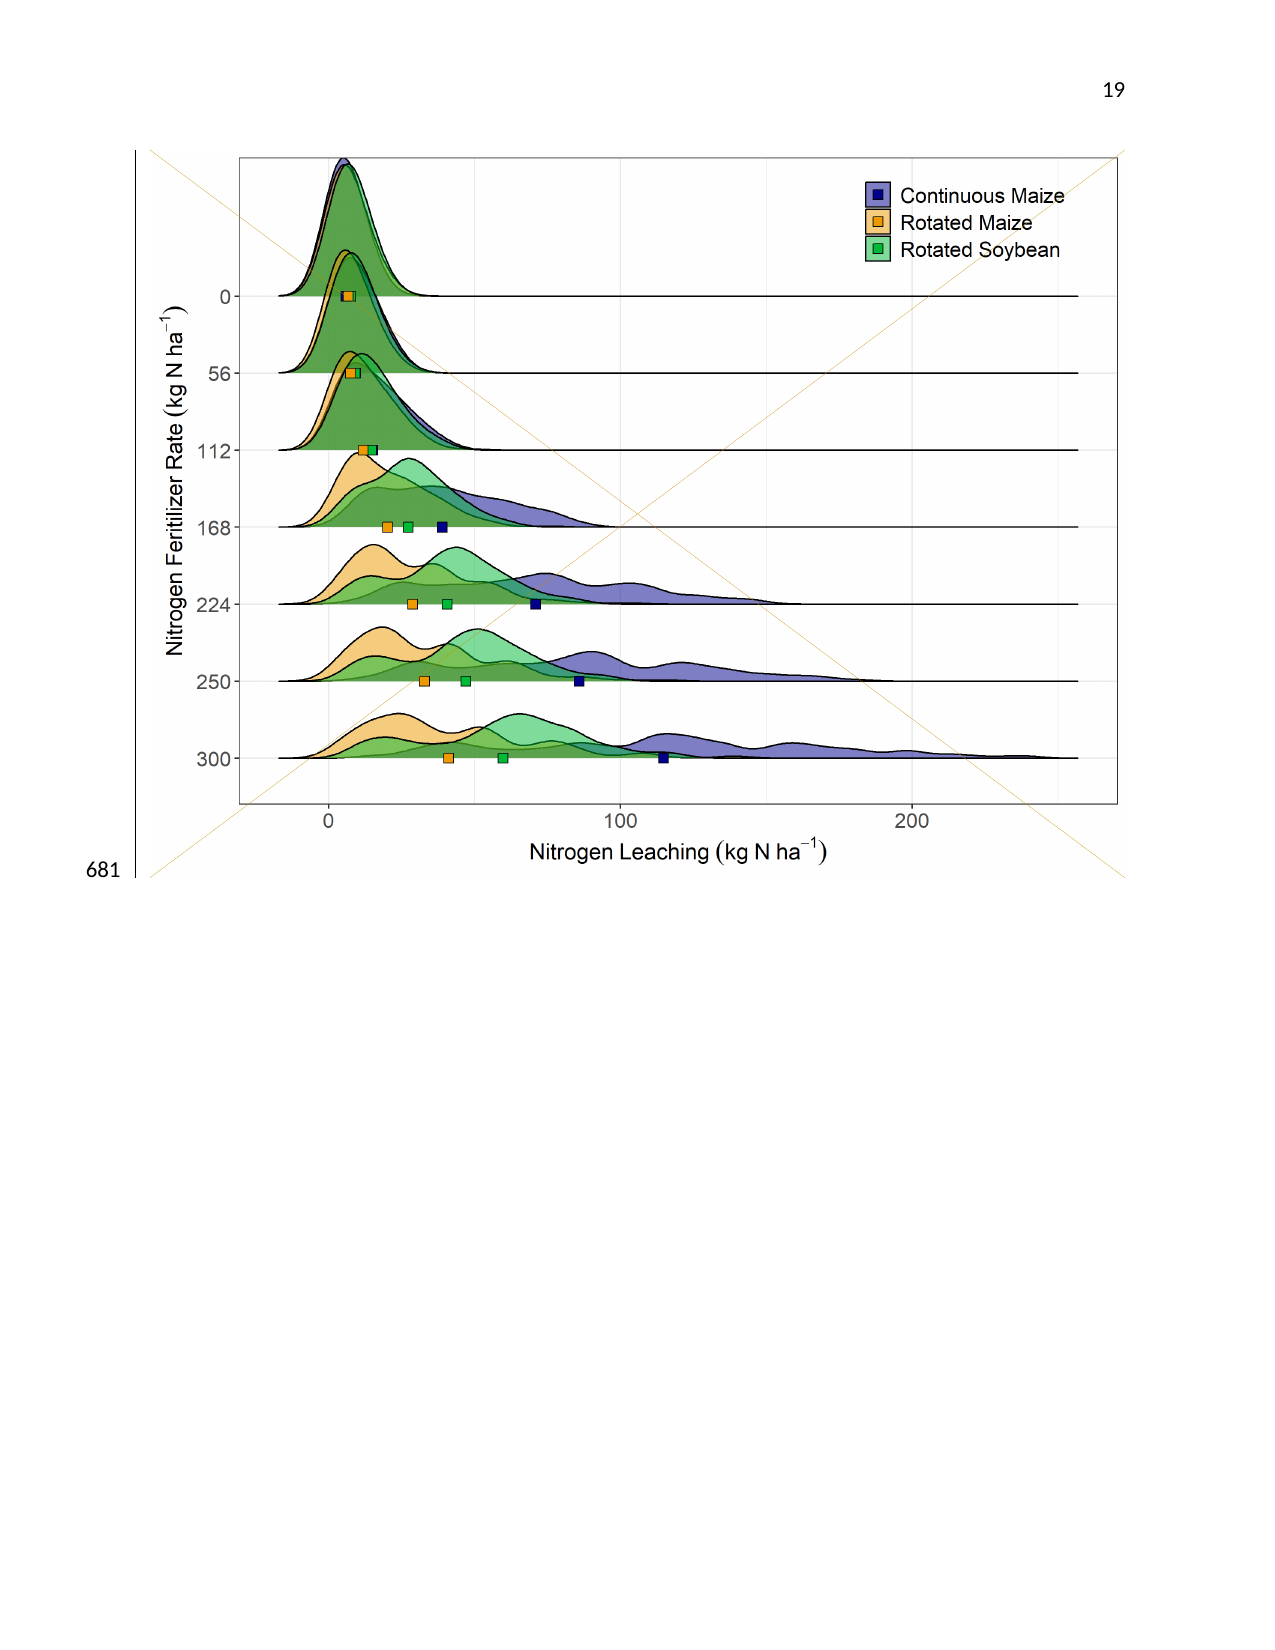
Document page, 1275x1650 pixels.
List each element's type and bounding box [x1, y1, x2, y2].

picture [152, 150, 1123, 513]
picture [639, 151, 1125, 876]
picture [152, 515, 1123, 878]
picture [150, 151, 636, 876]
